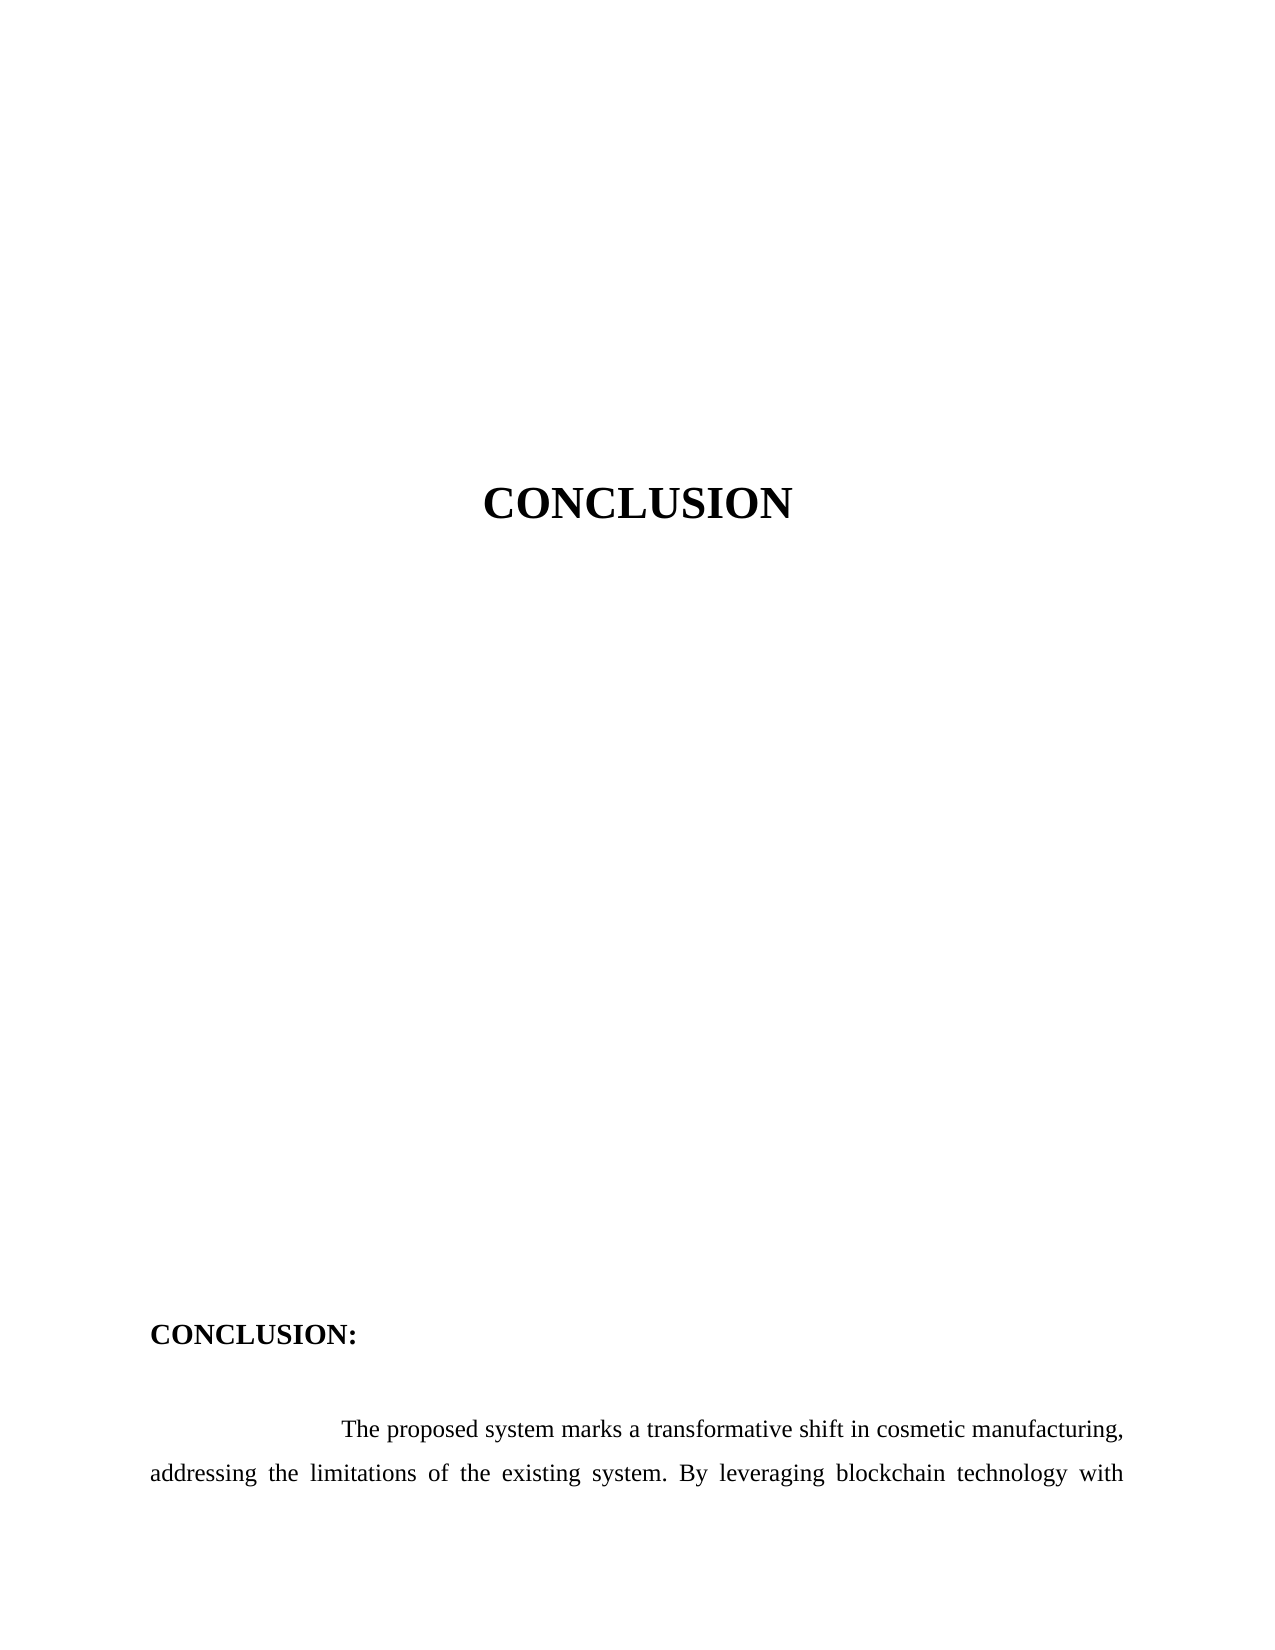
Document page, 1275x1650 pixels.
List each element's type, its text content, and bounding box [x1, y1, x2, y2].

text CONCLUSION: [150, 1317, 1125, 1351]
text CONCLUSION [150, 475, 1125, 528]
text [150, 1414, 1125, 1486]
